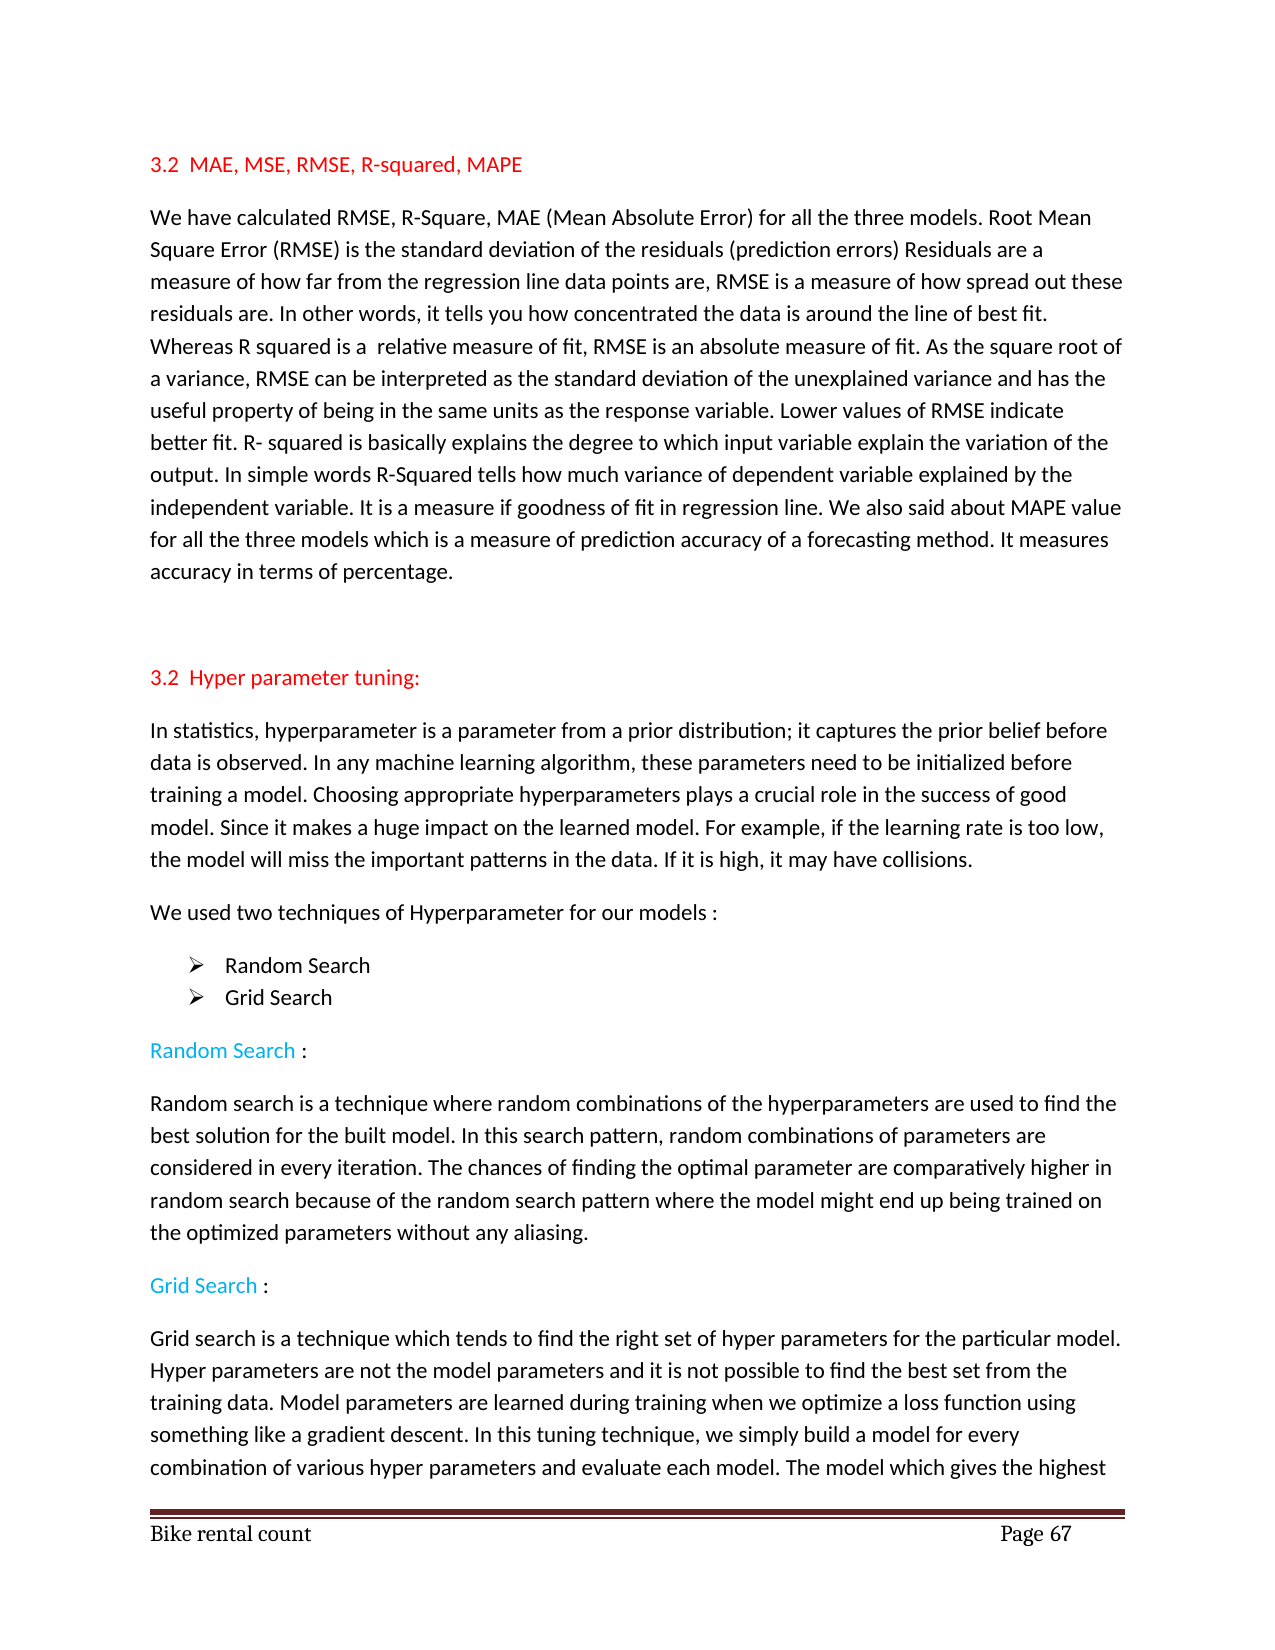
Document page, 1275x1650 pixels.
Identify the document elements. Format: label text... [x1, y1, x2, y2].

text Random Search : [150, 1036, 1125, 1064]
list Grid Search [187, 983, 1125, 1011]
text 3.2 Hyper parameter tuning: [150, 663, 1125, 691]
text In statistics, hyperparameter is a parameter from a prior distribution; it captures the prior belief before data is observed. In any machine learning algorithm, these parameters need to be initialized before training a model. Choosing appropriate hyperparameters plays a crucial role in the success of good model. Since it makes a huge impact on the learned model. For example, if the learning rate is too low, the model will miss the important patterns in the data. If it is high, it may have collisions. [150, 716, 1125, 873]
list Random Search [187, 951, 1125, 979]
text 3.2 MAE, MSE, RMSE, R-squared, MAPE [150, 150, 1125, 178]
text Grid Search : [150, 1271, 1125, 1299]
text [150, 1324, 1125, 1481]
text Random search is a technique where random combinations of the hyperparameters are used to find the best solution for the built model. In this search pattern, random combinations of parameters are considered in every iteration. The chances of finding the optimal parameter are comparatively higher in random search because of the random search pattern where the model might end up being trained on the optimized parameters without any aliasing. [150, 1089, 1125, 1246]
text We used two techniques of Hyperparameter for our models : [150, 898, 1125, 926]
text We have calculated RMSE, R-Square, MAE (Mean Absolute Error) for all the three models. Root Mean Square Error (RMSE) is the standard deviation of the residuals (prediction errors) Residuals are a measure of how far from the regression line data points are, RMSE is a measure of how spread out these residuals are. In other words, it tells you how concentrated the data is around the line of best fit. Whereas R squared is a relative measure of fit, RMSE is an absolute measure of fit. As the square root of a variance, RMSE can be interpreted as the standard deviation of the unexplained variance and has the useful property of being in the same units as the response variable. Lower values of RMSE indicate better fit. R- squared is basically explains the degree to which input variable explain the variation of the output. In simple words R-Squared tells how much variance of dependent variable explained by the independent variable. It is a measure if goodness of fit in regression line. We also said about MAPE value for all the three models which is a measure of prediction accuracy of a forecasting method. It measures accuracy in terms of percentage. [150, 203, 1125, 585]
